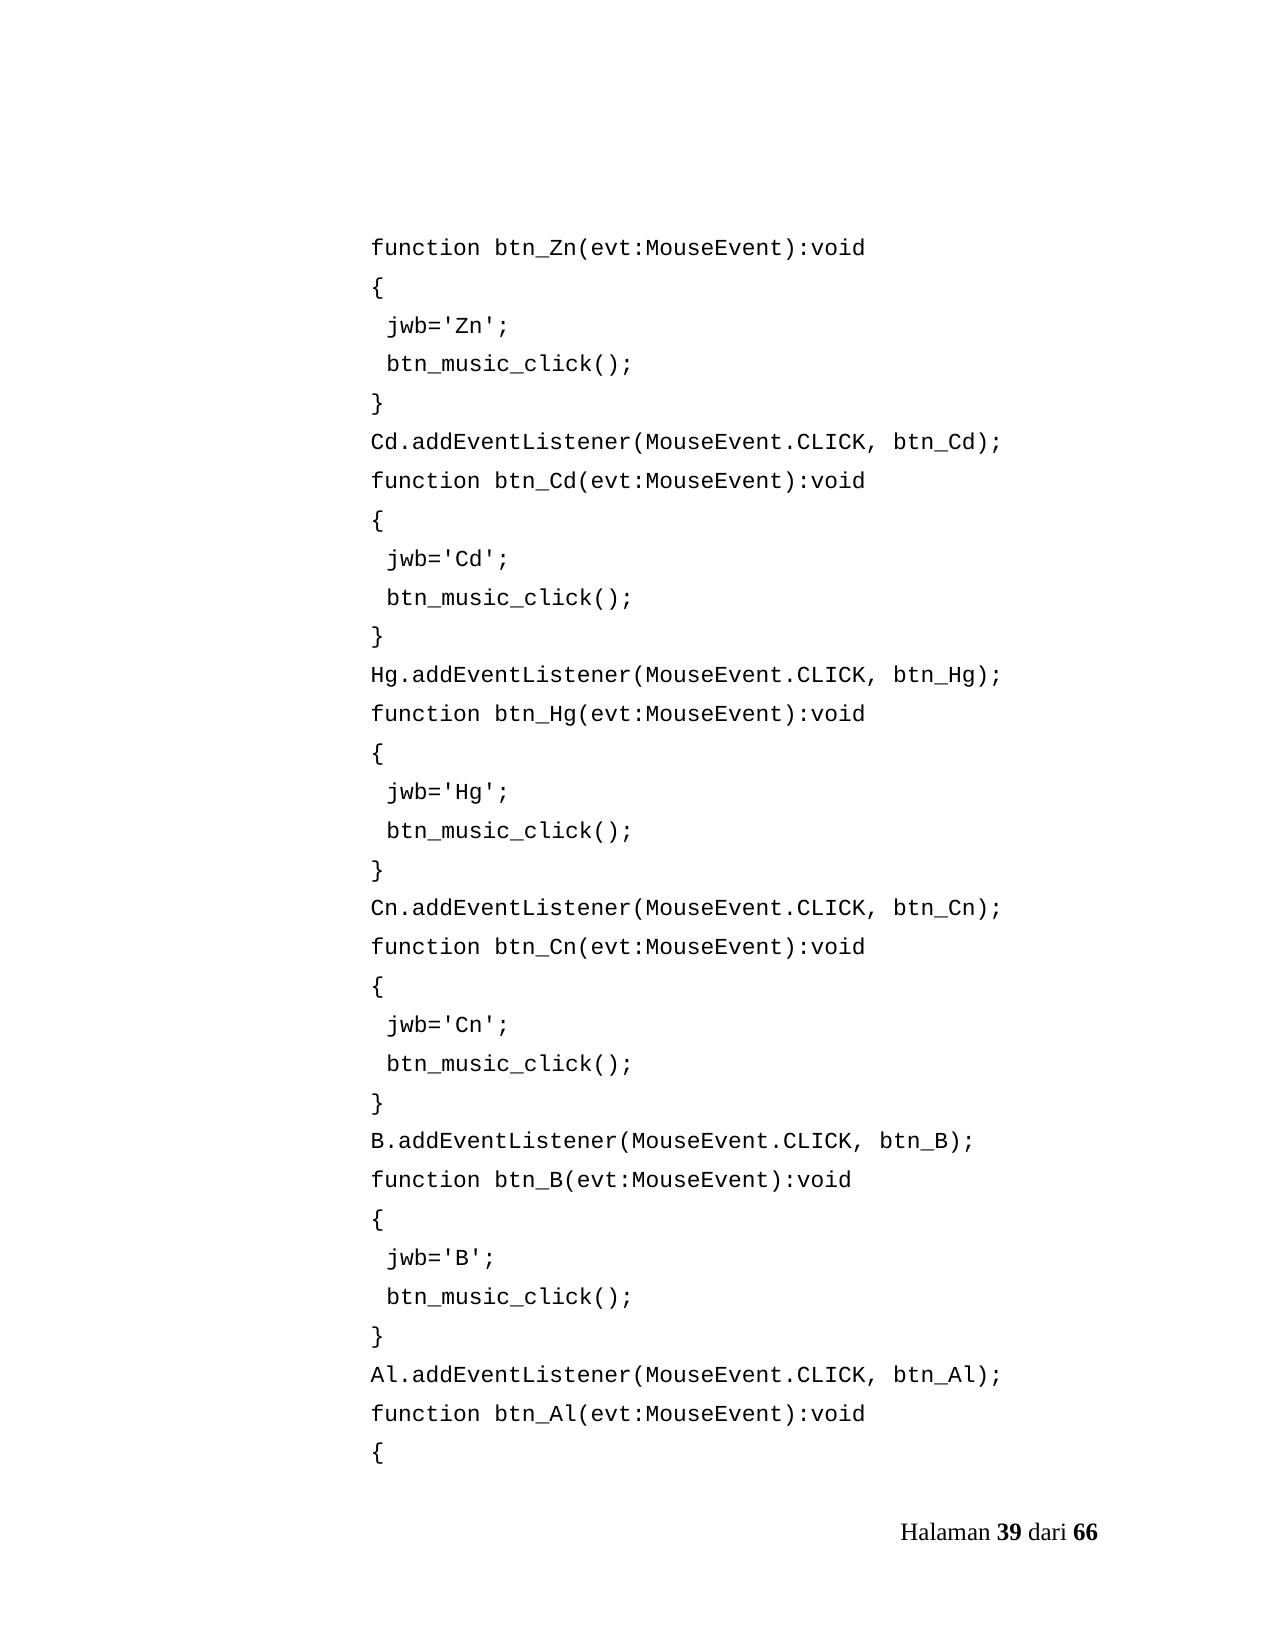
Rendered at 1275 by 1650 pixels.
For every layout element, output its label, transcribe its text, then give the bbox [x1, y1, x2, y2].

list } [311, 858, 1098, 884]
list jwb='B'; [311, 1246, 1098, 1272]
list } [311, 392, 1098, 418]
list { [311, 741, 1098, 767]
list btn_music_click(); [311, 353, 1098, 379]
list Al.addEventListener(MouseEvent.CLICK, btn_Al); [311, 1363, 1098, 1389]
list jwb='Cd'; [311, 547, 1098, 573]
list btn_music_click(); [311, 1052, 1098, 1078]
list B.addEventListener(MouseEvent.CLICK, btn_B); [311, 1130, 1098, 1156]
list function btn_Cn(evt:MouseEvent):void [311, 936, 1098, 962]
list Cn.addEventListener(MouseEvent.CLICK, btn_Cn); [311, 897, 1098, 923]
list { [311, 508, 1098, 534]
list function btn_Al(evt:MouseEvent):void [311, 1402, 1098, 1428]
list } [311, 1324, 1098, 1350]
list } [311, 1091, 1098, 1117]
list { [311, 974, 1098, 1000]
list } [311, 625, 1098, 651]
list btn_music_click(); [311, 819, 1098, 845]
list function btn_Cd(evt:MouseEvent):void [311, 469, 1098, 495]
list function btn_Zn(evt:MouseEvent):void [311, 236, 1098, 262]
list { [311, 1441, 1098, 1467]
list jwb='Hg'; [311, 780, 1098, 806]
list jwb='Cn'; [311, 1013, 1098, 1039]
list btn_music_click(); [311, 586, 1098, 612]
list Cd.addEventListener(MouseEvent.CLICK, btn_Cd); [311, 431, 1098, 456]
list Hg.addEventListener(MouseEvent.CLICK, btn_Hg); [311, 664, 1098, 689]
list jwb='Zn'; [311, 314, 1098, 340]
list { [311, 275, 1098, 301]
list btn_music_click(); [311, 1285, 1098, 1311]
list { [311, 1208, 1098, 1233]
list function btn_B(evt:MouseEvent):void [311, 1169, 1098, 1195]
list function btn_Hg(evt:MouseEvent):void [311, 702, 1098, 728]
